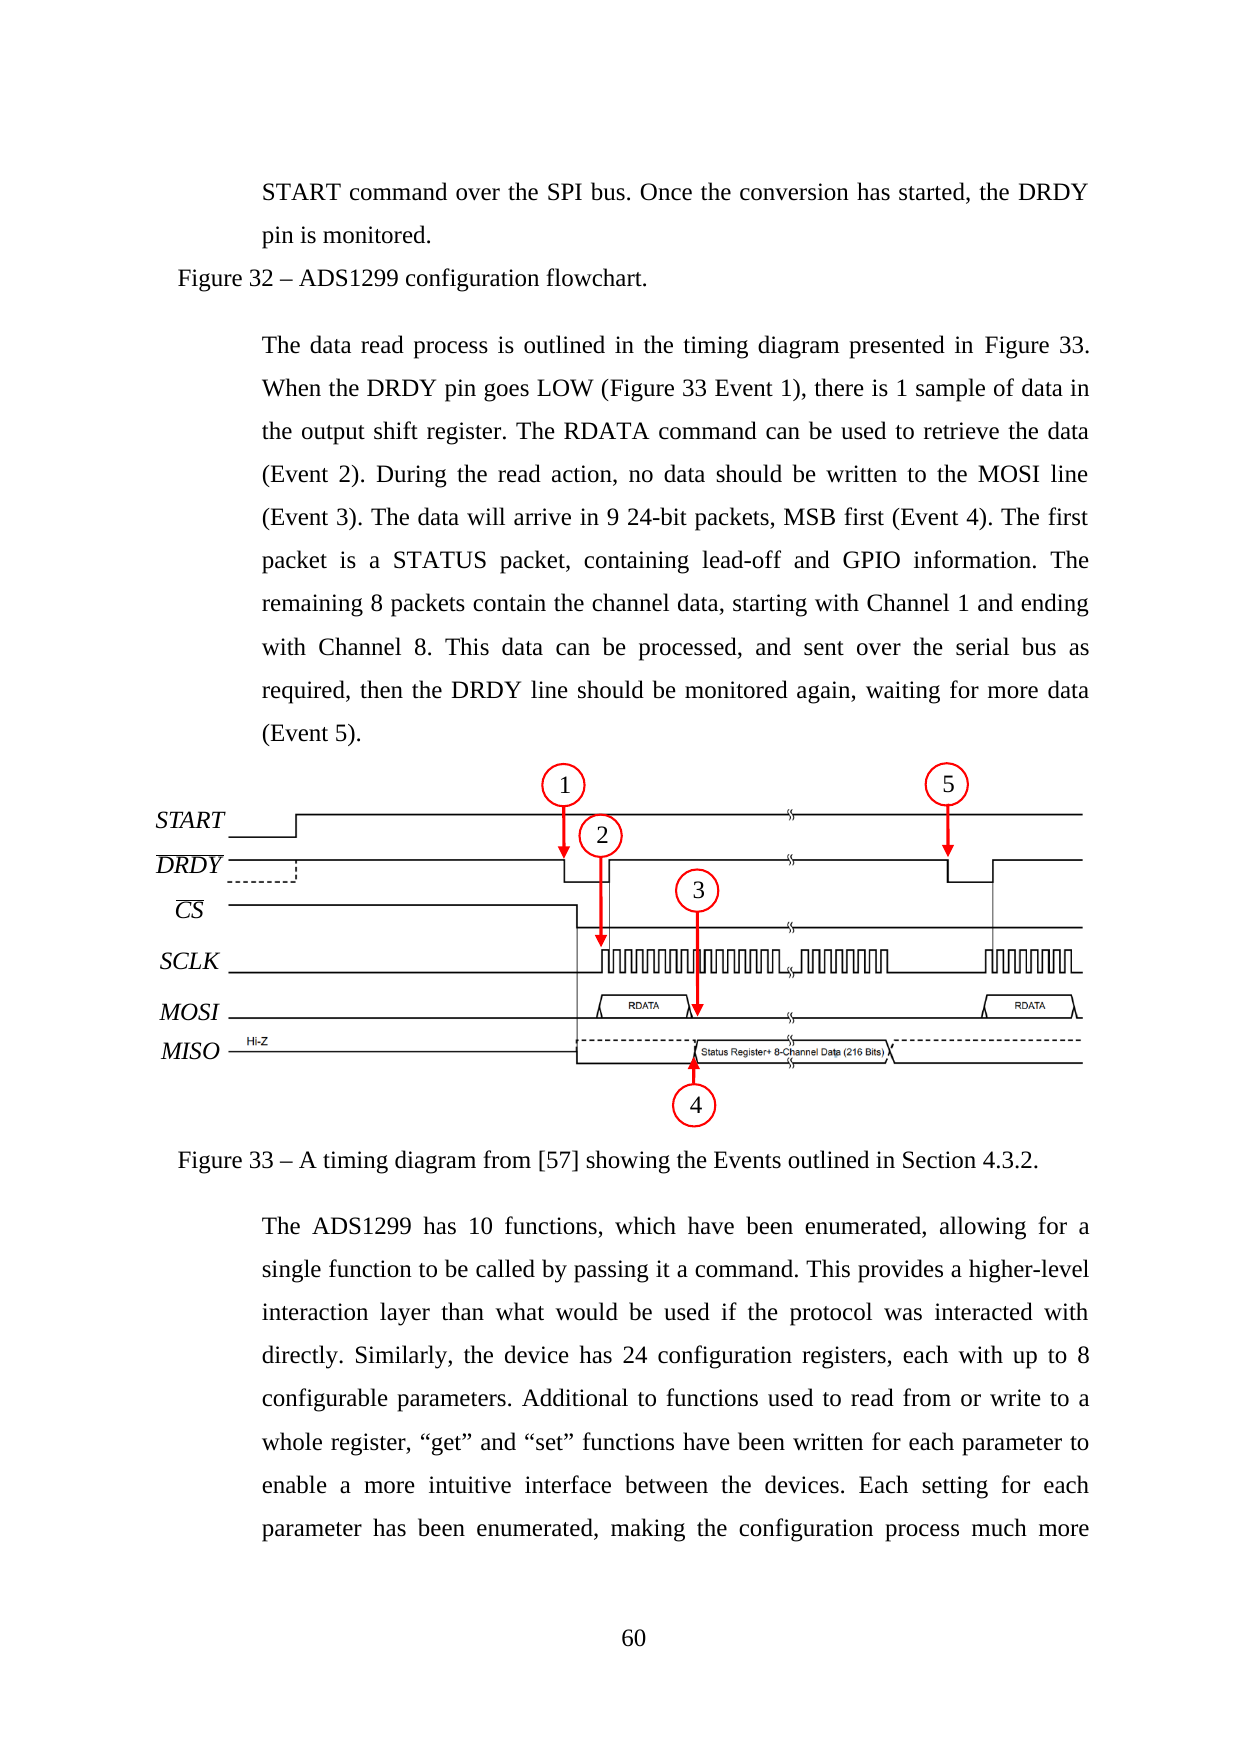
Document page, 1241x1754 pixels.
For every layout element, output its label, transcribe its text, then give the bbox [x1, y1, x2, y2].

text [262, 177, 1090, 249]
text Figure 32 – ADS1299 configuration flowchart. [177, 263, 1090, 292]
text Figure 33 – A timing diagram from [57] showing the Events outlined in Section 4.3.2. [177, 761, 1090, 805]
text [262, 1211, 1090, 1542]
text Figure 33 – A timing diagram from [57] showing the Events outlined in Section 4.3.2. [177, 1069, 1090, 1173]
picture [177, 805, 1091, 1069]
text The data read process is outlined in the timing diagram presented in Figure 33. When the DRDY pin goes LOW (Figure 33 Event 1), there is 1 sample of data in the output shift register. The RDATA command can be used to retrieve the data (Event 2). During the read action, no data should be written to the MOSI line (Event 3). The data will arrive in 9 24-bit packets, MSB first (Event 4). The first packet is a STATUS packet, containing lead-off and GPIO information. The remaining 8 packets contain the channel data, starting with Channel 1 and ending with Channel 8. This data can be processed, and sent over the serial bus as required, then the DRDY line should be monitored again, waiting for more data (Event 5). [262, 330, 1090, 747]
